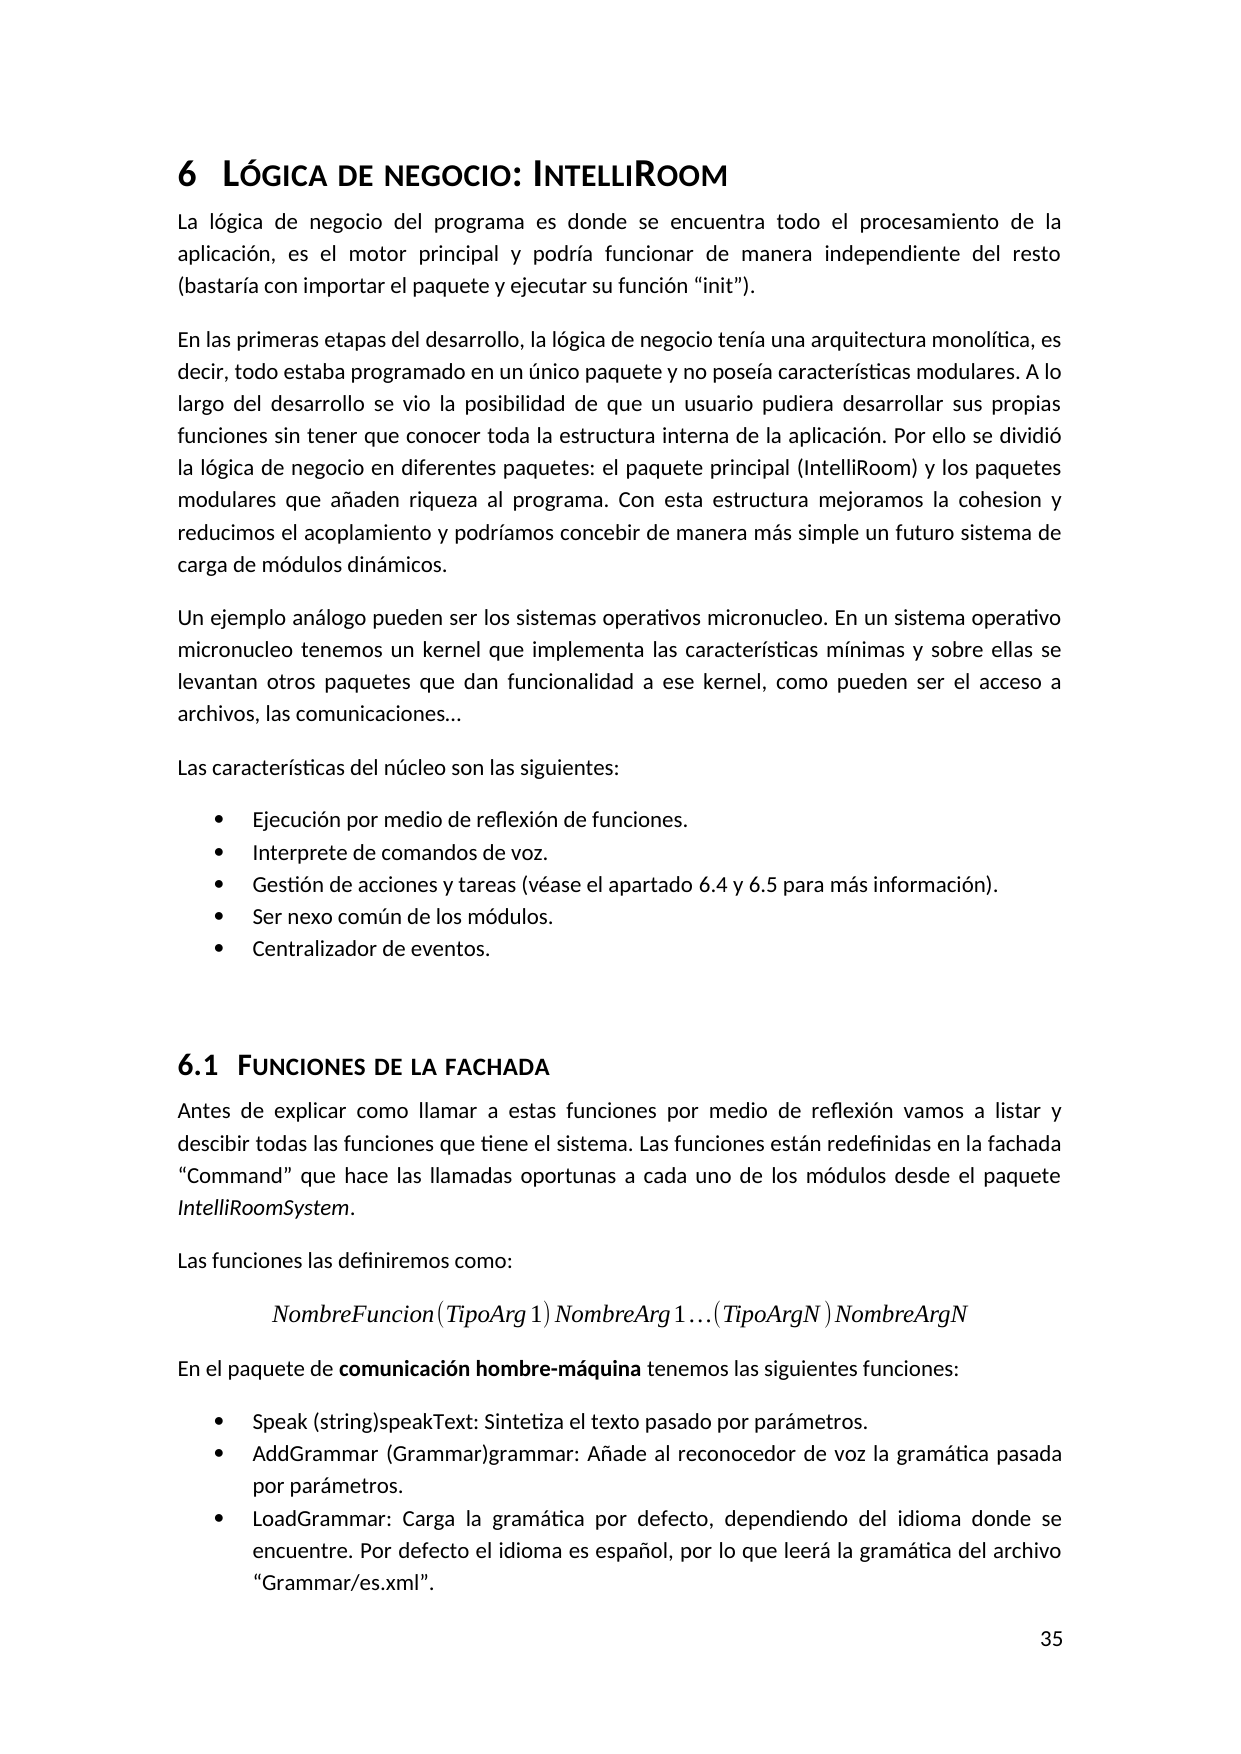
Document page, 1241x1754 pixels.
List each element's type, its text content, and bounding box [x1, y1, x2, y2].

text Las características del núcleo son las siguientes: [177, 753, 1063, 781]
list Ejecución por medio de reflexión de funciones. [215, 806, 1063, 834]
text La lógica de negocio del programa es donde se encuentra todo el procesamiento de la aplicación, es el motor principal y podría funcionar de manera independiente del resto (bastaría con importar el paquete y ejecutar su función “init”). [177, 207, 1063, 300]
subtitle Lógica de negocio: IntelliRoom [177, 148, 1063, 196]
list Speak (string)speakText: Sintetiza el texto pasado por parámetros. [215, 1407, 1063, 1435]
text Antes de explicar como llamar a estas funciones por medio de reflexión vamos a listar y descibir todas las funciones que tiene el sistema. Las funciones están redefinidas en la fachada “Command” que hace las llamadas oportunas a cada uno de los módulos desde el paquete IntelliRoomSystem. [177, 1097, 1063, 1221]
text Las funciones las definiremos como: [177, 1246, 1063, 1274]
text En el paquete de comunicación hombre-máquina tenemos las siguientes funciones: [177, 1354, 1063, 1382]
list Ser nexo común de los módulos. [215, 902, 1063, 930]
text Un ejemplo análogo pueden ser los sistemas operativos micronucleo. En un sistema operativo micronucleo tenemos un kernel que implementa las características mínimas y sobre ellas se levantan otros paquetes que dan funcionalidad a ese kernel, como pueden ser el acceso a archivos, las comunicaciones… [177, 603, 1063, 728]
list AddGrammar (Grammar)grammar: Añade al reconocedor de voz la gramática pasada por parámetros. [215, 1439, 1063, 1500]
subtitle Funciones de la fachada [177, 1044, 1063, 1083]
list Interprete de comandos de voz. [215, 838, 1063, 866]
text En las primeras etapas del desarrollo, la lógica de negocio tenía una arquitectura monolítica, es decir, todo estaba programado en un único paquete y no poseía características modulares. A lo largo del desarrollo se vio la posibilidad de que un usuario pudiera desarrollar sus propias funciones sin tener que conocer toda la estructura interna de la aplicación. Por ello se dividió la lógica de negocio en diferentes paquetes: el paquete principal (IntelliRoom) y los paquetes modulares que añaden riqueza al programa. Con esta estructura mejoramos la cohesion y reducimos el acoplamiento y podríamos concebir de manera más simple un futuro sistema de carga de módulos dinámicos. [177, 325, 1063, 578]
list Centralizador de eventos. [215, 934, 1063, 962]
list LoadGrammar: Carga la gramática por defecto, dependiendo del idioma donde se encuentre. Por defecto el idioma es español, por lo que leerá la gramática del archivo “Grammar/es.xml”. [215, 1504, 1063, 1596]
list Gestión de acciones y tareas (véase el apartado 6.2 y 6.3 para más información). [215, 870, 1063, 898]
